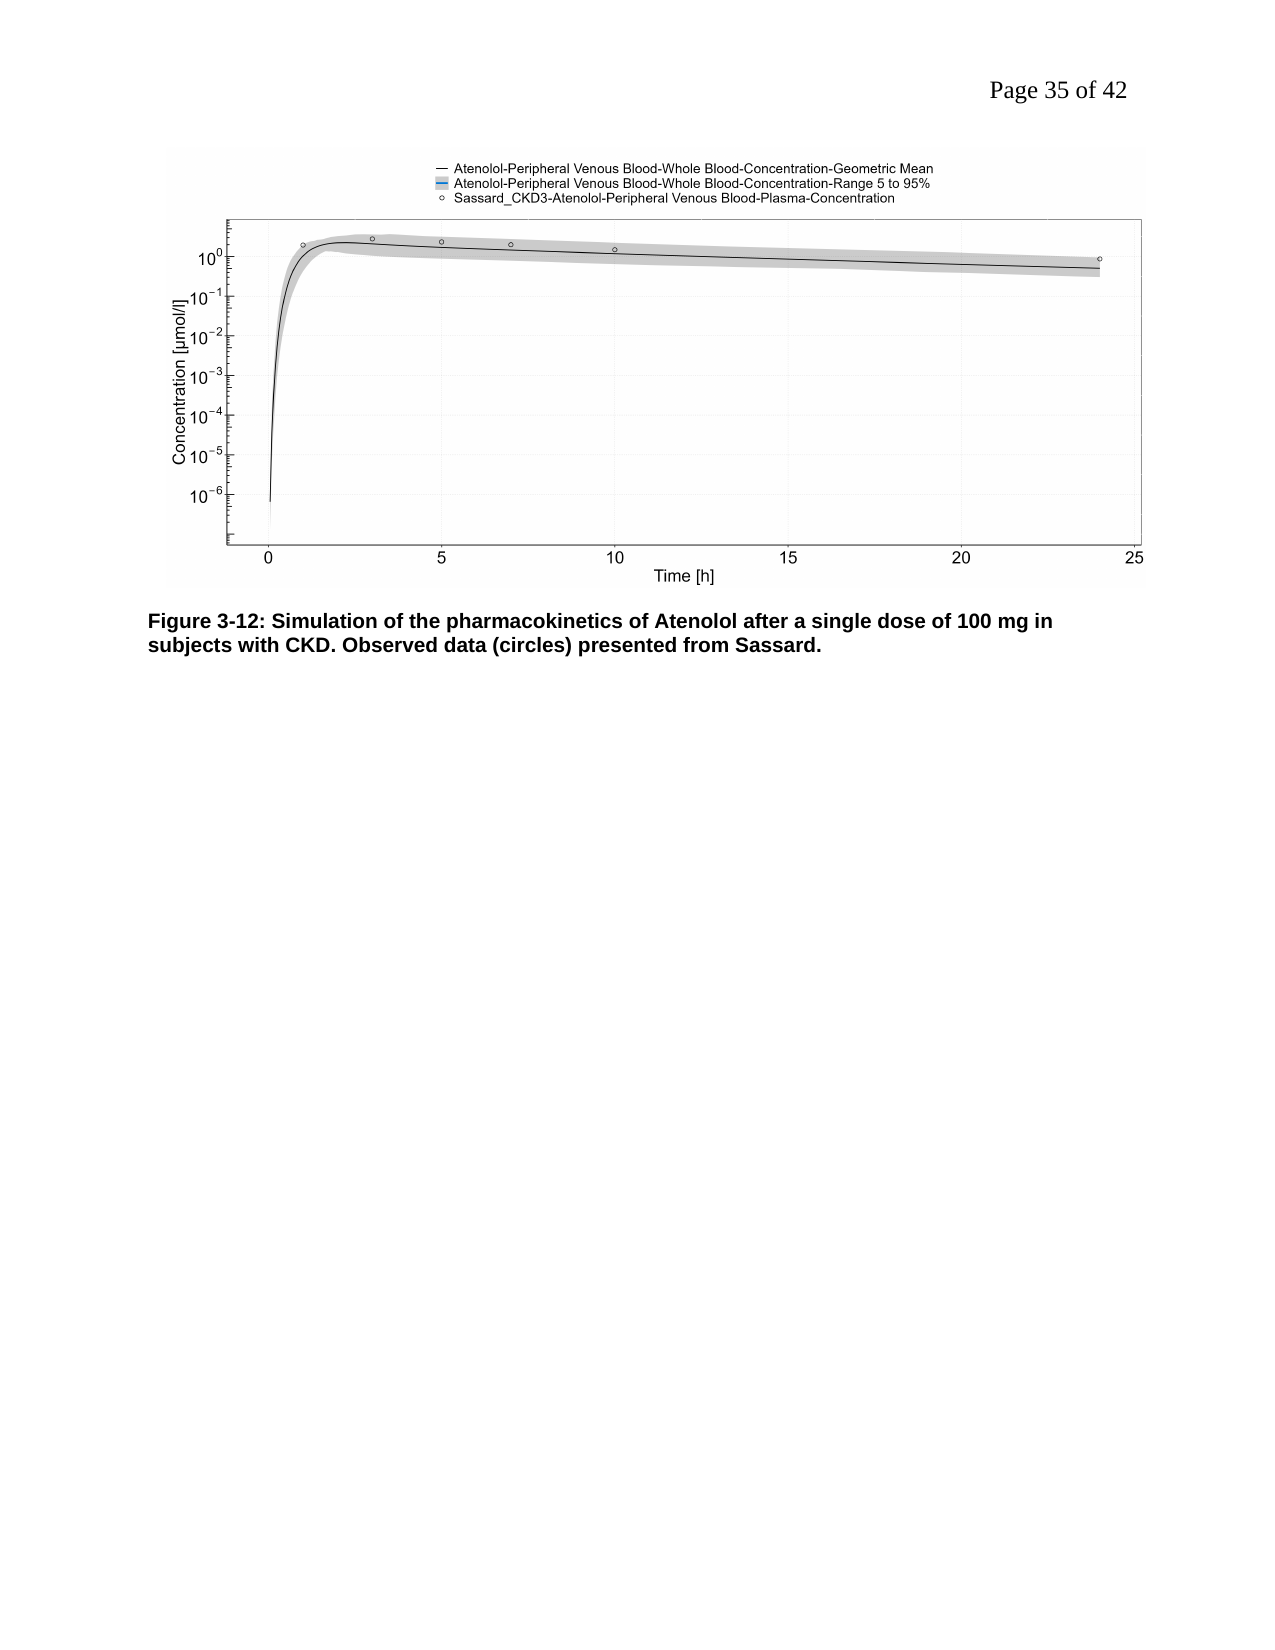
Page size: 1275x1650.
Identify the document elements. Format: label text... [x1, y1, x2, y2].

picture [166, 147, 1146, 588]
text Figure 3-12: Simulation of the pharmacokinetics of Atenolol after a single dose of 100 mg in subjects with CKD. Observed data (circles) presented from Sassard. [148, 609, 1127, 657]
